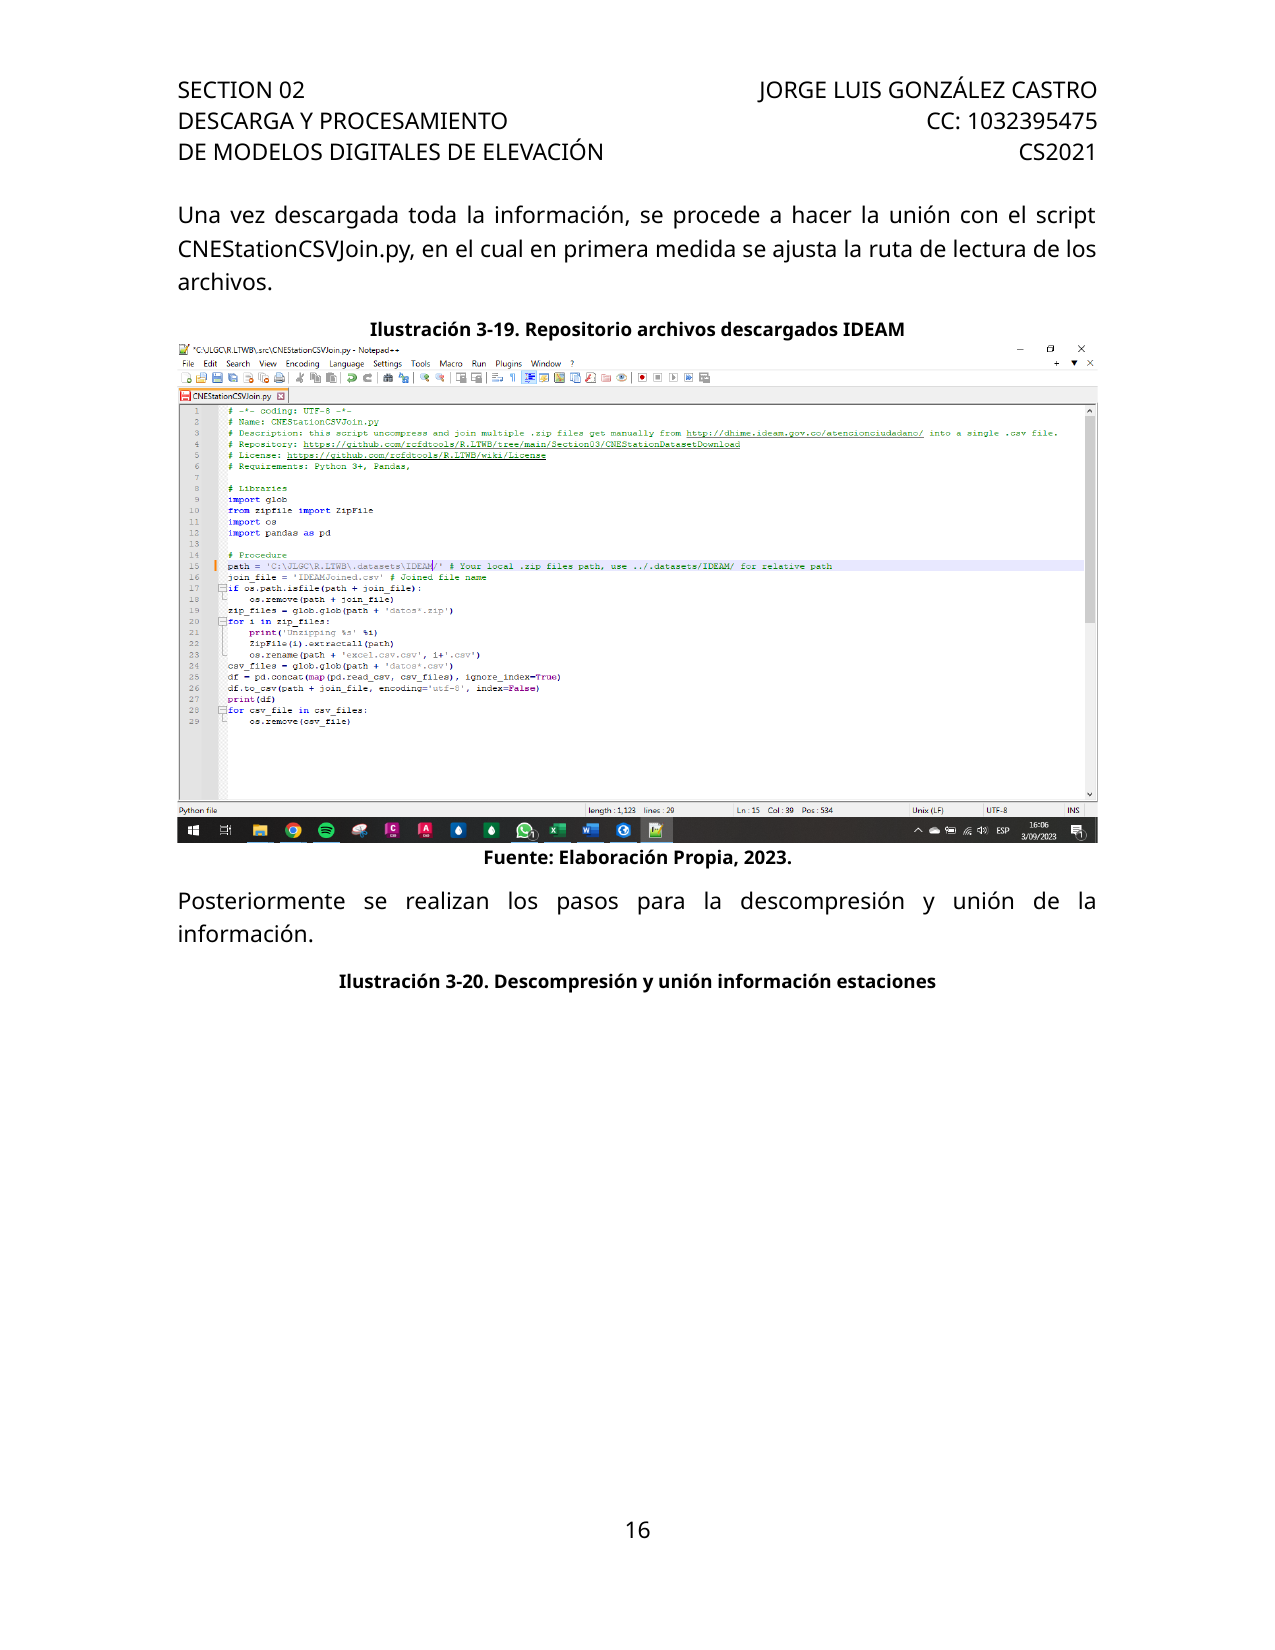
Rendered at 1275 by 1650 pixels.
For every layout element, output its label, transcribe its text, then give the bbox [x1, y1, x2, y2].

text Posteriormente se realizan los pasos para la descompresión y unión de la información. [177, 885, 1098, 950]
picture [177, 342, 1098, 843]
text Una vez descargada toda la información, se procede a hacer la unión con el script CNEStationCSVJoin.py, en el cual en primera medida se ajusta la ruta de lectura de los archivos. [177, 199, 1098, 297]
text Fuente: Elaboración Propia, 2023. [177, 845, 1098, 870]
